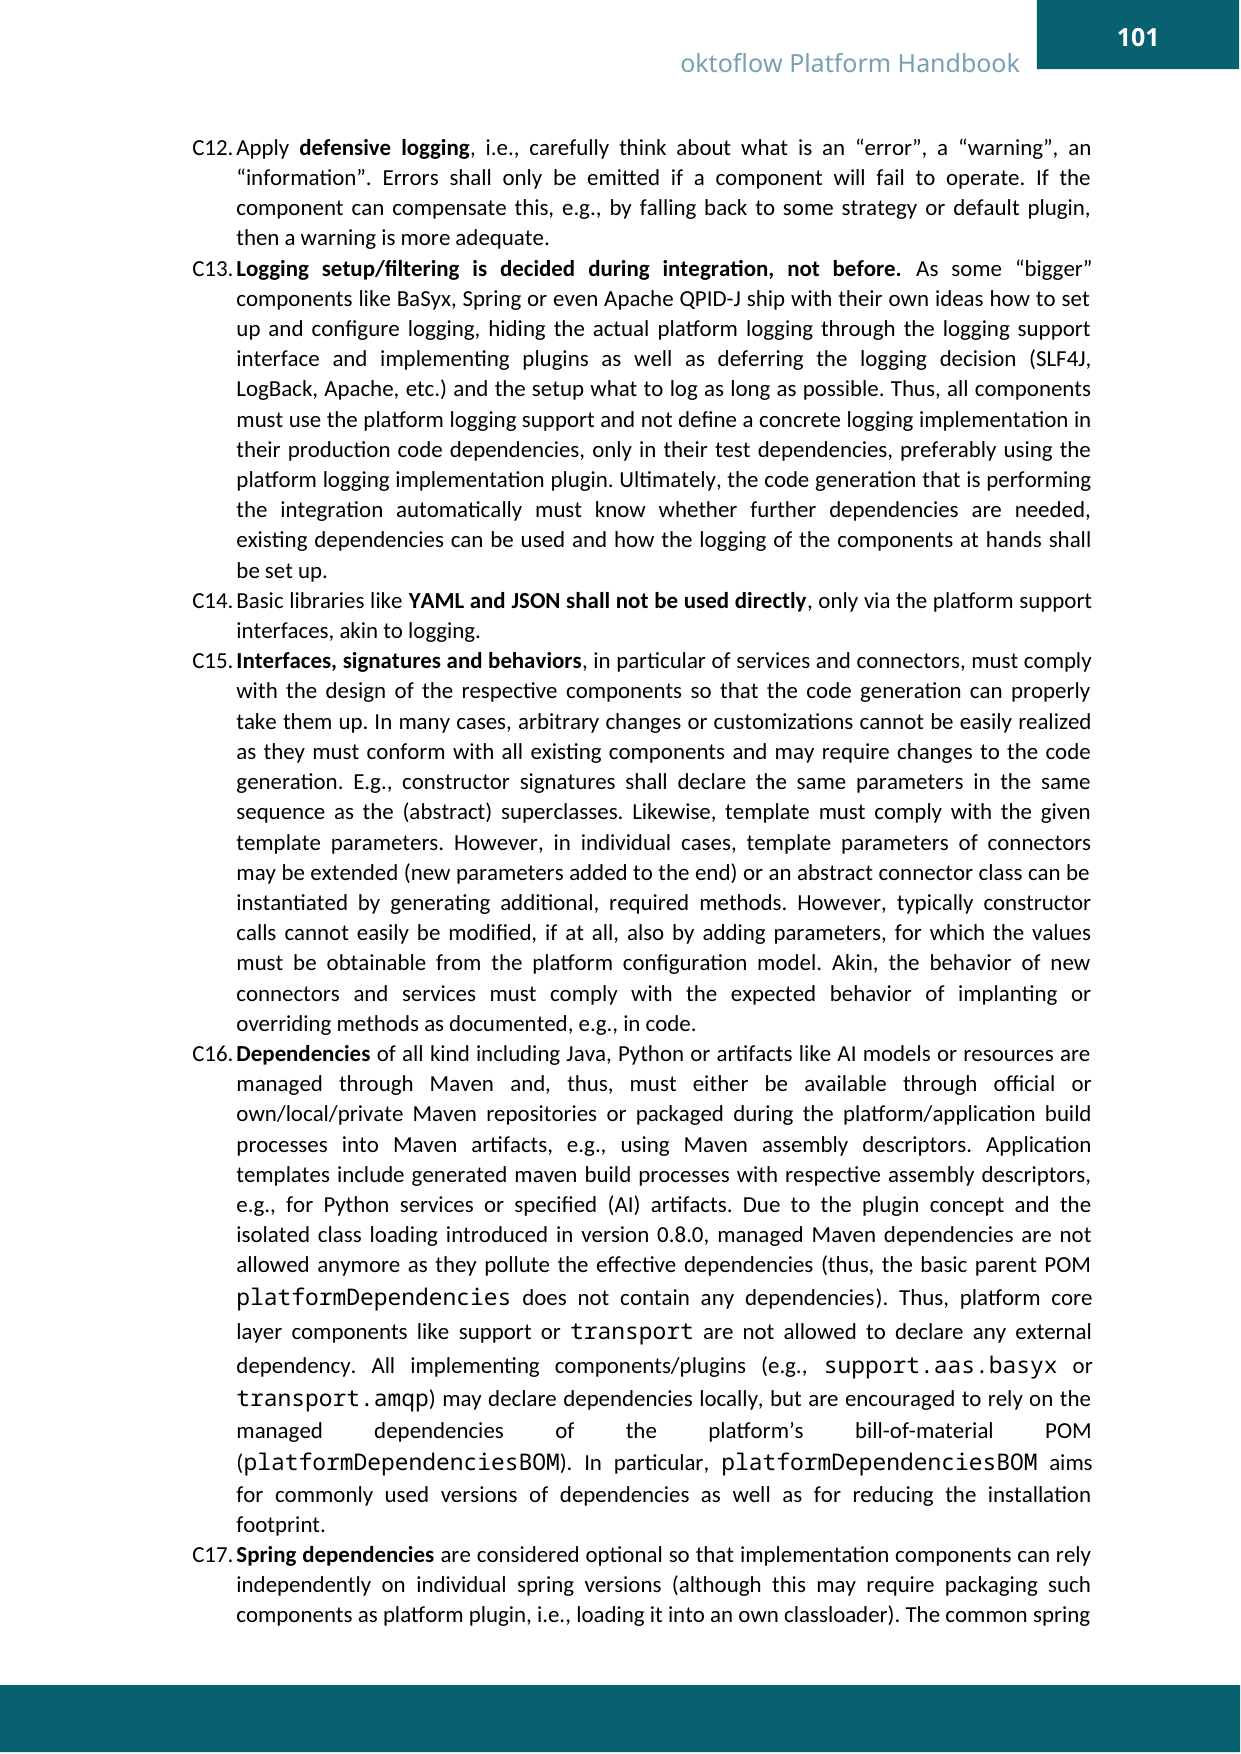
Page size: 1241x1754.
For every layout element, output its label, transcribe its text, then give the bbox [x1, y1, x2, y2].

list Logging setup/filtering is decided during integration, not before. As some “bigger” components like BaSyx, Spring or even Apache QPID-J ship with their own ideas how to set up and configure logging, hiding the actual platform logging through the logging support interface and implementing plugins as well as deferring the logging decision (SLF4J, LogBack, Apache, etc.) and the setup what to log as long as possible. Thus, all components must use the platform logging support and not define a concrete logging implementation in their production code dependencies, only in their test dependencies, preferably using the platform logging implementation plugin. Ultimately, the code generation that is performing the integration automatically must know whether further dependencies are needed, existing dependencies can be used and how the logging of the components at hands shall be set up. [192, 254, 1093, 584]
list Interfaces, signatures and behaviors, in particular of services and connectors, must comply with the design of the respective components so that the code generation can properly take them up. In many cases, arbitrary changes or customizations cannot be easily realized as they must conform with all existing components and may require changes to the code generation. E.g., constructor signatures shall declare the same parameters in the same sequence as the (abstract) superclasses. Likewise, template must comply with the given template parameters. However, in individual cases, template parameters of connectors may be extended (new parameters added to the end) or an abstract connector class can be instantiated by generating additional, required methods. However, typically constructor calls cannot easily be modified, if at all, also by adding parameters, for which the values must be obtainable from the platform configuration model. Akin, the behavior of new connectors and services must comply with the expected behavior of implanting or overriding methods as documented, e.g., in code. [192, 646, 1093, 1037]
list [192, 1540, 1093, 1629]
list Dependencies of all kind including Java, Python or artifacts like AI models or resources are managed through Maven and, thus, must either be available through official or own/local/private Maven repositories or packaged during the platform/application build processes into Maven artifacts, e.g., using Maven assembly descriptors. Application templates include generated maven build processes with respective assembly descriptors, e.g., for Python services or specified (AI) artifacts. Due to the plugin concept and the isolated class loading introduced in version 0.8.0, managed Maven dependencies are not allowed anymore as they pollute the effective dependencies (thus, the basic parent POM platformDependencies does not contain any dependencies). Thus, platform core layer components like support or transport are not allowed to declare any external dependency. All implementing components/plugins (e.g., support.aas.basyx or transport.amqp) may declare dependencies locally, but are encouraged to rely on the managed dependencies of the platform’s bill-of-material POM (platformDependenciesBOM). In particular, platformDependenciesBOM aims for commonly used versions of dependencies as well as for reducing the installation footprint. [192, 1039, 1093, 1538]
list Apply defensive logging, i.e., carefully think about what is an “error”, a “warning”, an “information”. Errors shall only be emitted if a component will fail to operate. If the component can compensate this, e.g., by falling back to some strategy or default plugin, then a warning is more adequate. [192, 133, 1093, 252]
list Basic libraries like YAML and JSON shall not be used directly, only via the platform support interfaces, akin to logging. [192, 586, 1093, 644]
